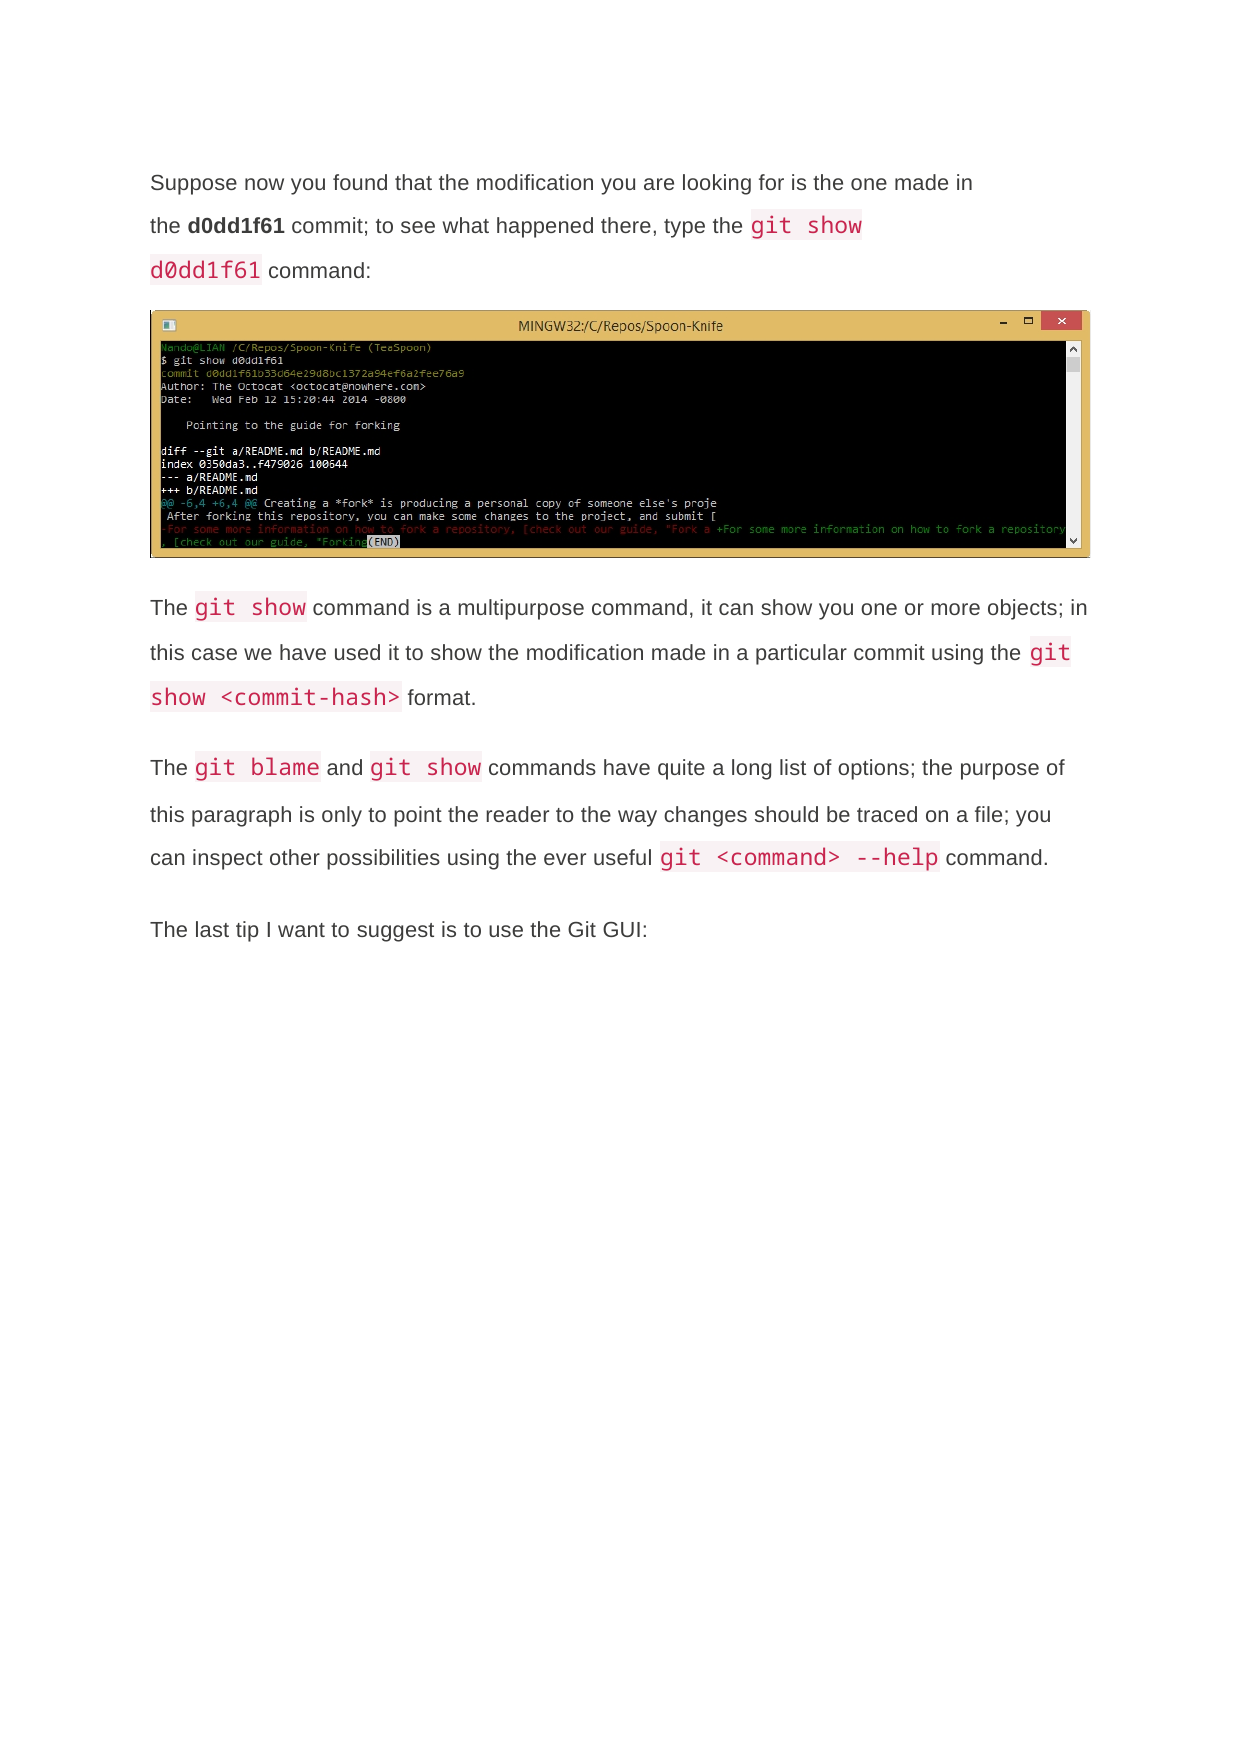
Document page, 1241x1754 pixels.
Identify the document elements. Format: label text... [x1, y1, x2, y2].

picture [150, 310, 1091, 558]
text Suppose now you found that the modification you are looking for is the one made in the d0dd1f61 commit; to see what happened there, type the git show d0dd1f61 command: [150, 150, 1090, 285]
text The git blame and git show commands have quite a long list of options; the purpose of this paragraph is only to point the reader to the way changes should be traced on a file; you can inspect other possibilities using the ever useful git <command> --help command. [150, 737, 1090, 872]
text The git show command is a multipurpose command, it can show you one or more objects; in this case we have used it to show the modification made in a particular commit using the git show <commit-hash> format. [150, 577, 1090, 712]
text The last tip I want to suggest is to use the Git GUI: [150, 897, 1090, 942]
